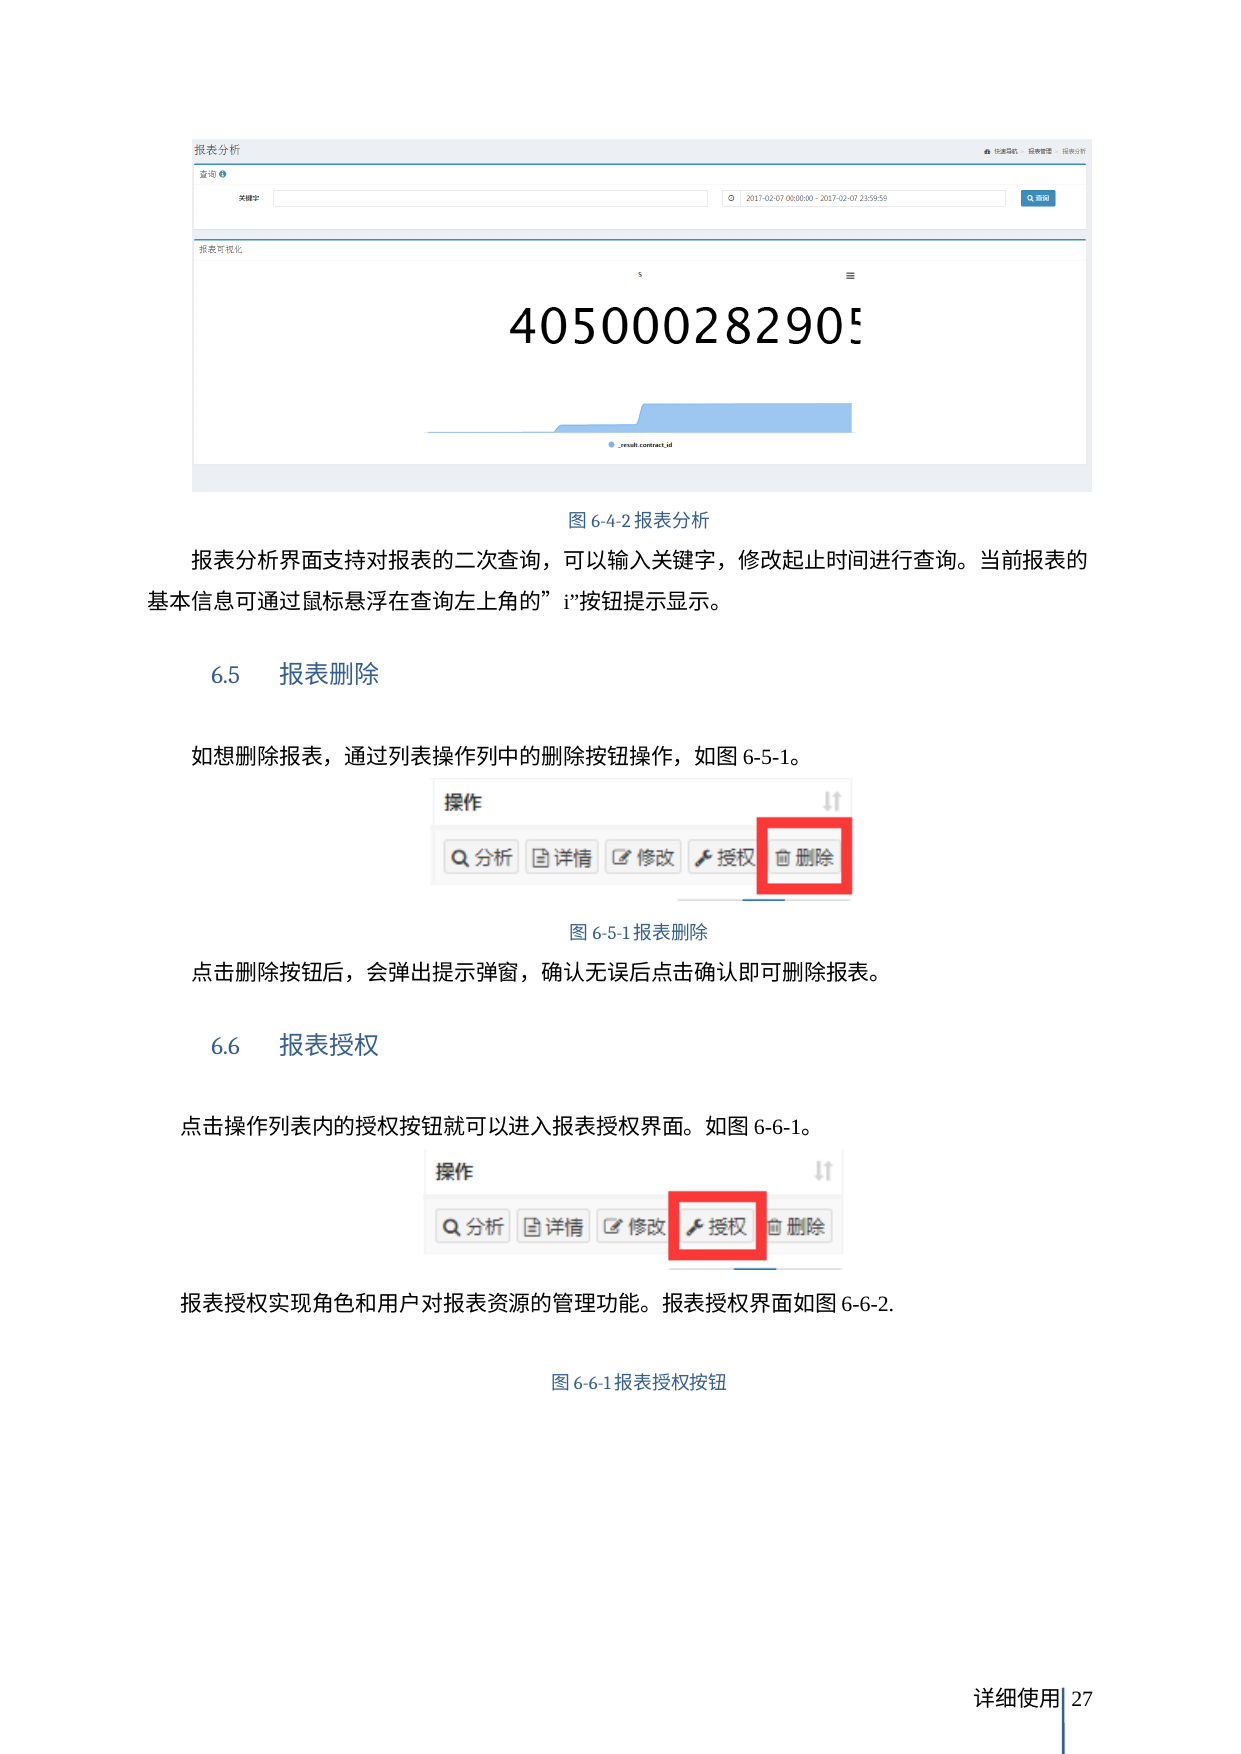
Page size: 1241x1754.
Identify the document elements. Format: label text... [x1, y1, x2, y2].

text 点击删除按钮后，会弹出提示弹窗，确认无误后点击确认即可删除报表。 [148, 954, 1092, 987]
text 如想删除报表，通过列表操作列中的删除按钮操作，如图6-5-1。 [148, 738, 1092, 771]
text 报表分析界面支持对报表的二次查询，可以输入关键字，修改起止时间进行查询。当前报表的基本信息可通过鼠标悬浮在查询左上角的”i”按钮提示显示。 [148, 543, 1092, 616]
text 图 6-6-1 报表授权按钮 [148, 1365, 1092, 1397]
subtitle 报表删除 [161, 641, 1092, 706]
picture [423, 1149, 850, 1270]
text 图 6-4-2 报表分析 [148, 503, 1092, 536]
subtitle 报表授权 [161, 1011, 1092, 1076]
picture [430, 778, 854, 901]
text 点击操作列表内的授权按钮就可以进入报表授权界面。如图6-6-1。 [148, 1109, 1092, 1141]
text 图 6-5-1 报表删除 [148, 915, 1092, 947]
text 报表授权实现角色和用户对报表资源的管理功能。报表授权界面如图6-6-2. [148, 1286, 1092, 1318]
picture [192, 139, 1092, 492]
